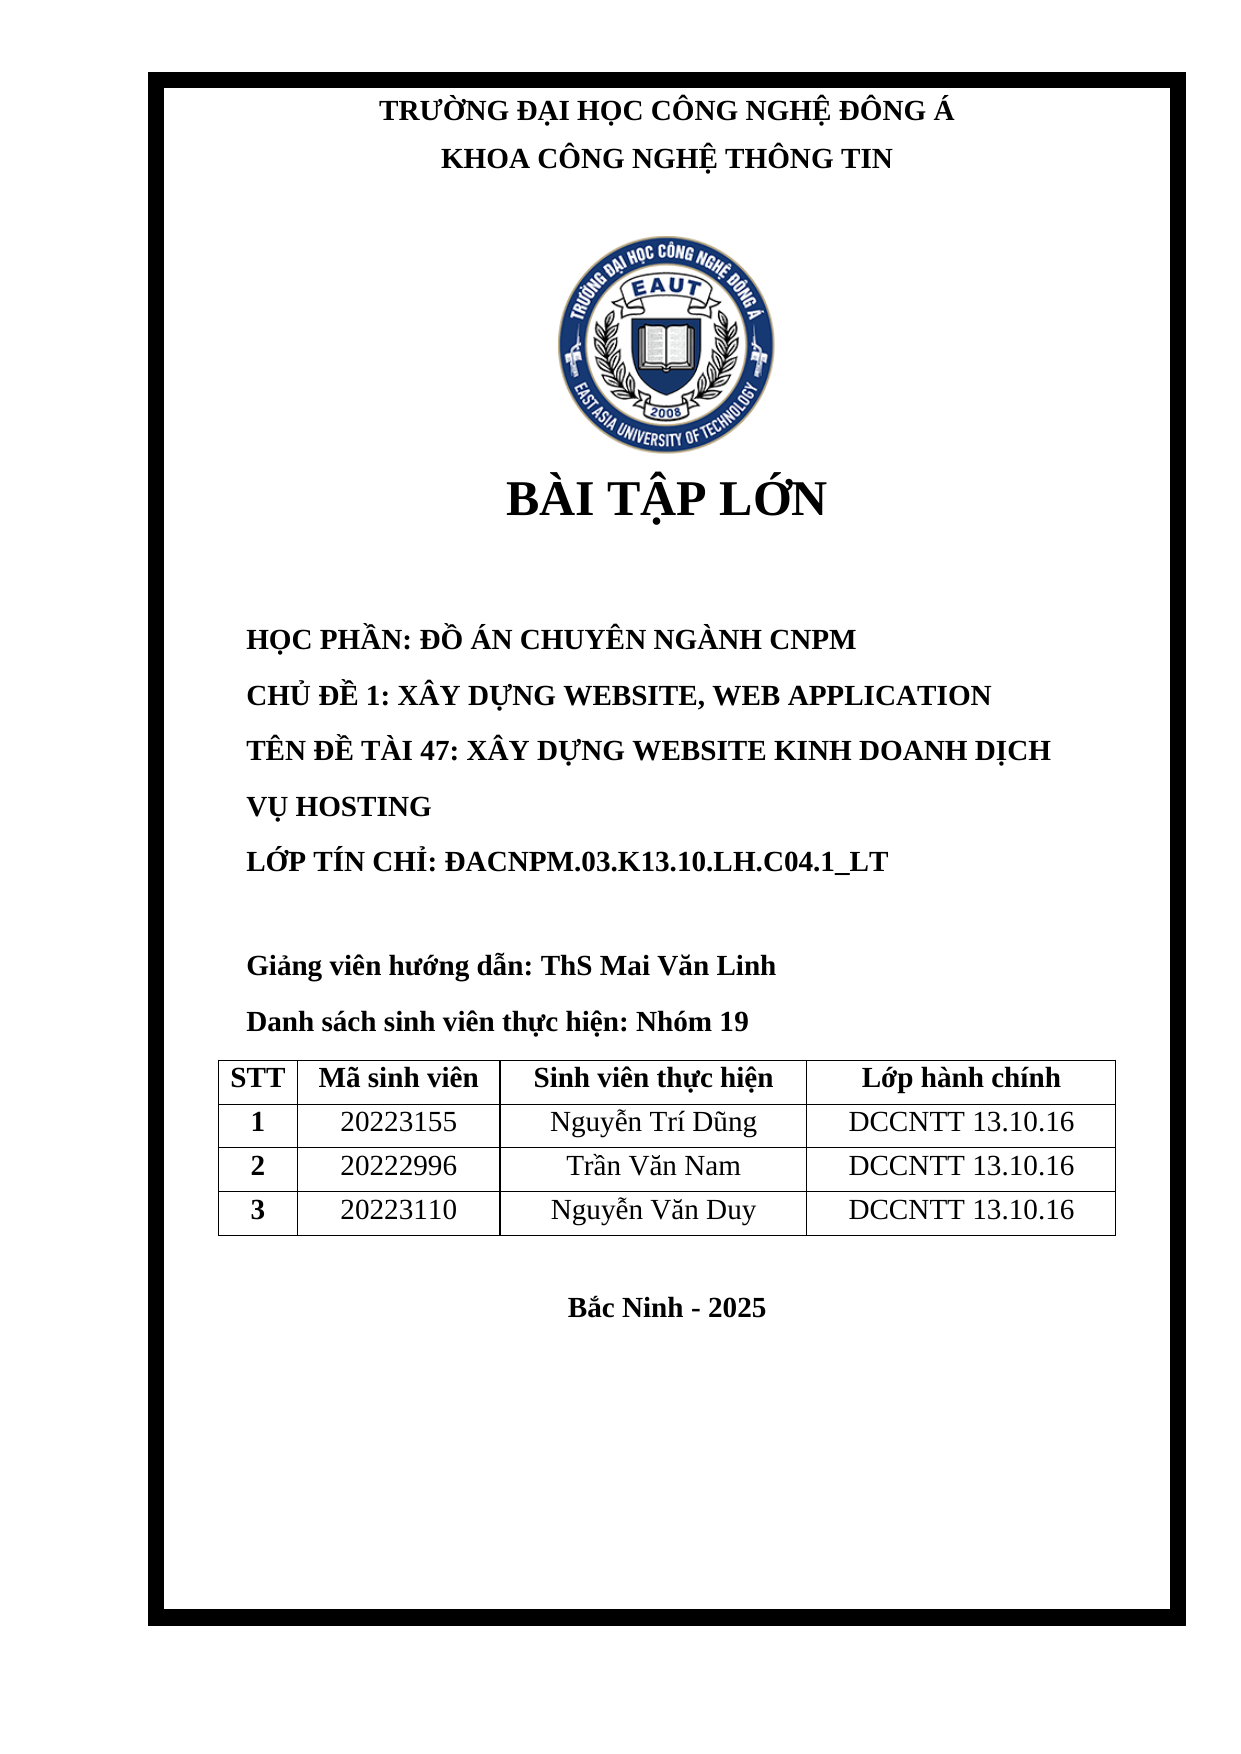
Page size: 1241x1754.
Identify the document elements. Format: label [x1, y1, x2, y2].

picture [557, 236, 776, 455]
